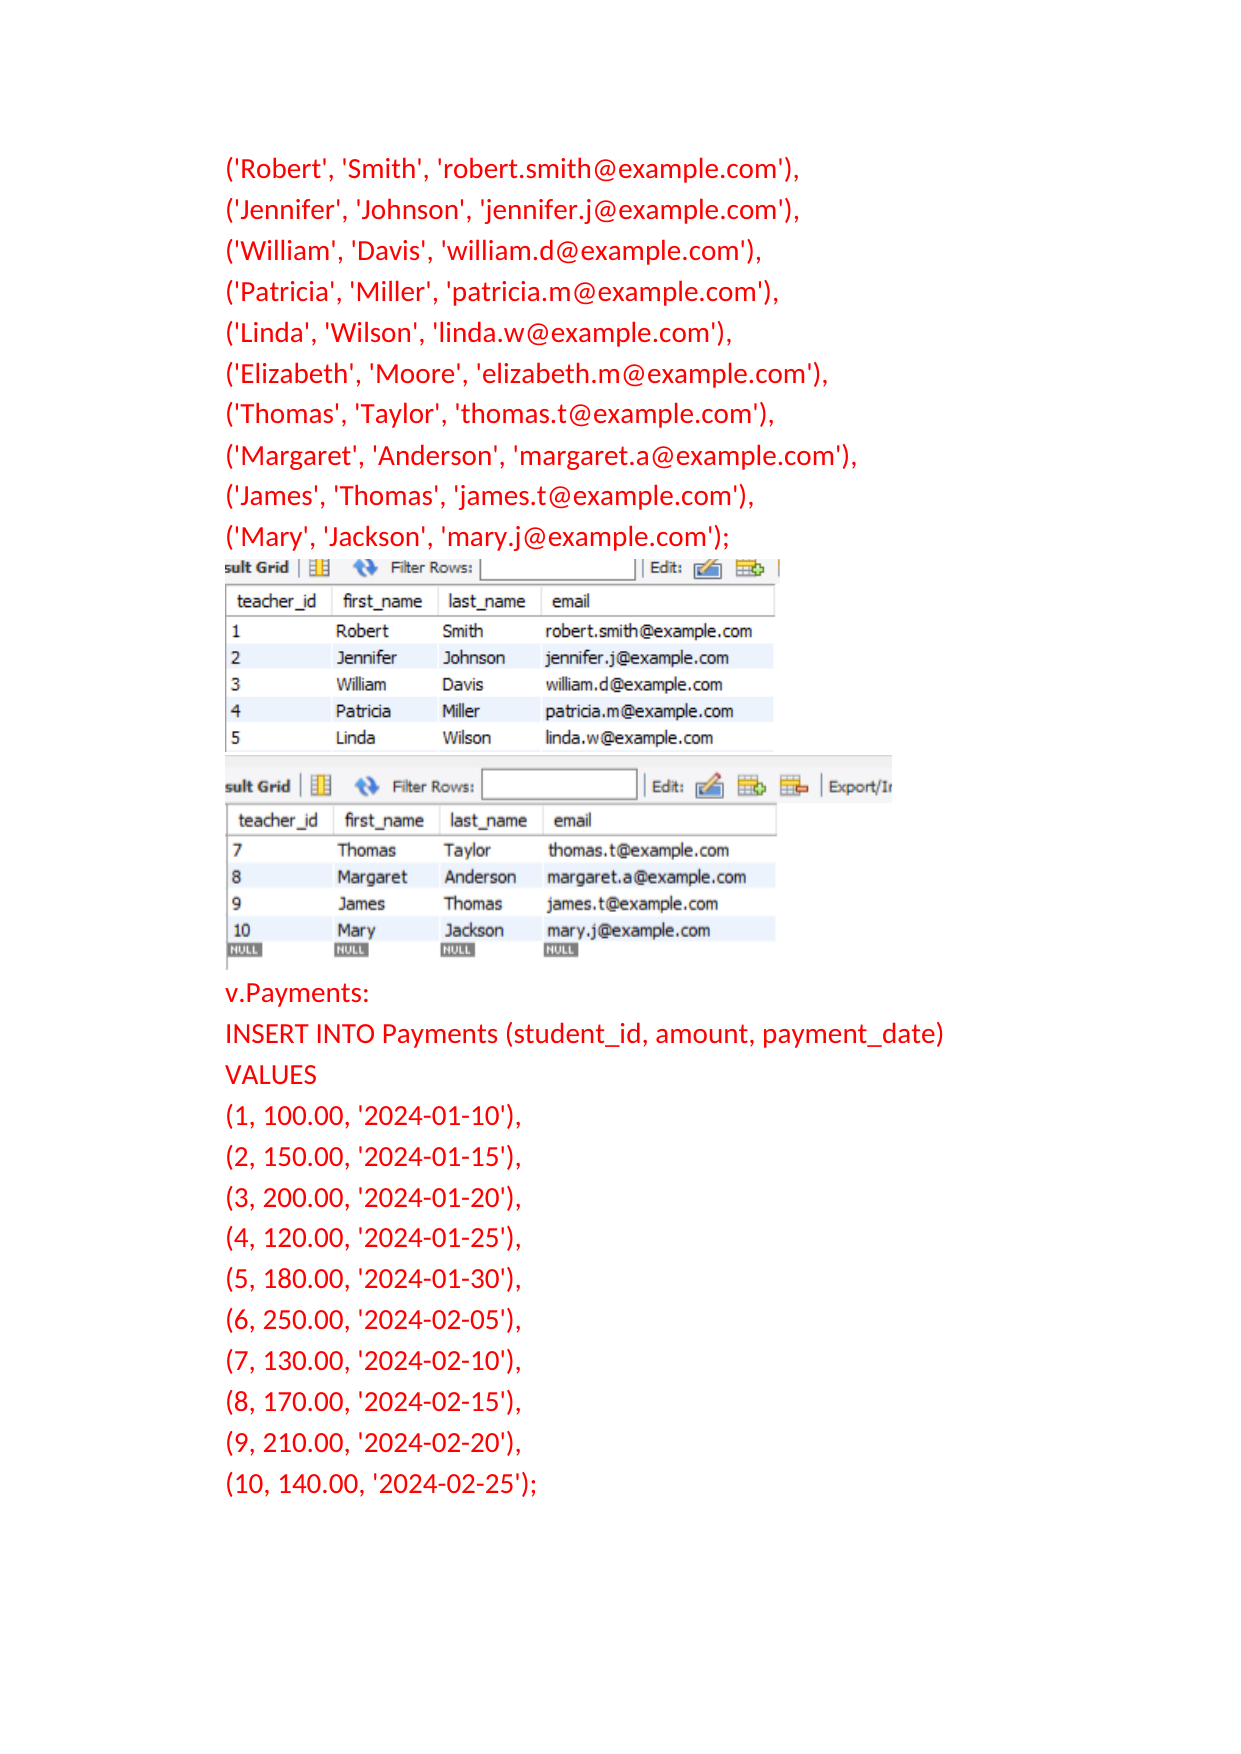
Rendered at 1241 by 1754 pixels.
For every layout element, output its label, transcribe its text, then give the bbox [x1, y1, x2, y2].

picture [225, 559, 780, 752]
list (3, 200.00, '2024-01-20'), [225, 1179, 1090, 1214]
list v.Payments: [225, 974, 1090, 1009]
list VALUES [225, 1056, 1090, 1091]
list (2, 150.00, '2024-01-15'), [225, 1138, 1090, 1173]
list ('Patricia', 'Miller', 'patricia.m@example.com'), [225, 273, 1090, 308]
list INSERT INTO Payments (student_id, amount, payment_date) [225, 1015, 1090, 1051]
list (7, 130.00, '2024-02-10'), [225, 1342, 1090, 1378]
list ('Jennifer', 'Johnson', 'jennifer.j@example.com'), [225, 191, 1090, 227]
list (9, 210.00, '2024-02-20'), [225, 1424, 1090, 1460]
picture [225, 755, 893, 970]
list ('Mary', 'Jackson', 'mary.j@example.com'); [225, 518, 1090, 554]
list (8, 170.00, '2024-02-15'), [225, 1383, 1090, 1419]
list (5, 180.00, '2024-01-30'), [225, 1261, 1090, 1296]
list ('Linda', 'Wilson', 'linda.w@example.com'), [225, 314, 1090, 349]
list (10, 140.00, '2024-02-25'); [225, 1465, 1090, 1501]
list (4, 120.00, '2024-01-25'), [225, 1219, 1090, 1255]
list ('Elizabeth', 'Moore', 'elizabeth.m@example.com'), [225, 355, 1090, 390]
list ('Margaret', 'Anderson', 'margaret.a@example.com'), [225, 437, 1090, 472]
list (6, 250.00, '2024-02-05'), [225, 1301, 1090, 1337]
list ('William', 'Davis', 'william.d@example.com'), [225, 232, 1090, 267]
list ('James', 'Thomas', 'james.t@example.com'), [225, 477, 1090, 513]
list (1, 100.00, '2024-01-10'), [225, 1097, 1090, 1132]
list ('Thomas', 'Taylor', 'thomas.t@example.com'), [225, 396, 1090, 431]
list ('Robert', 'Smith', 'robert.smith@example.com'), [225, 150, 1090, 186]
